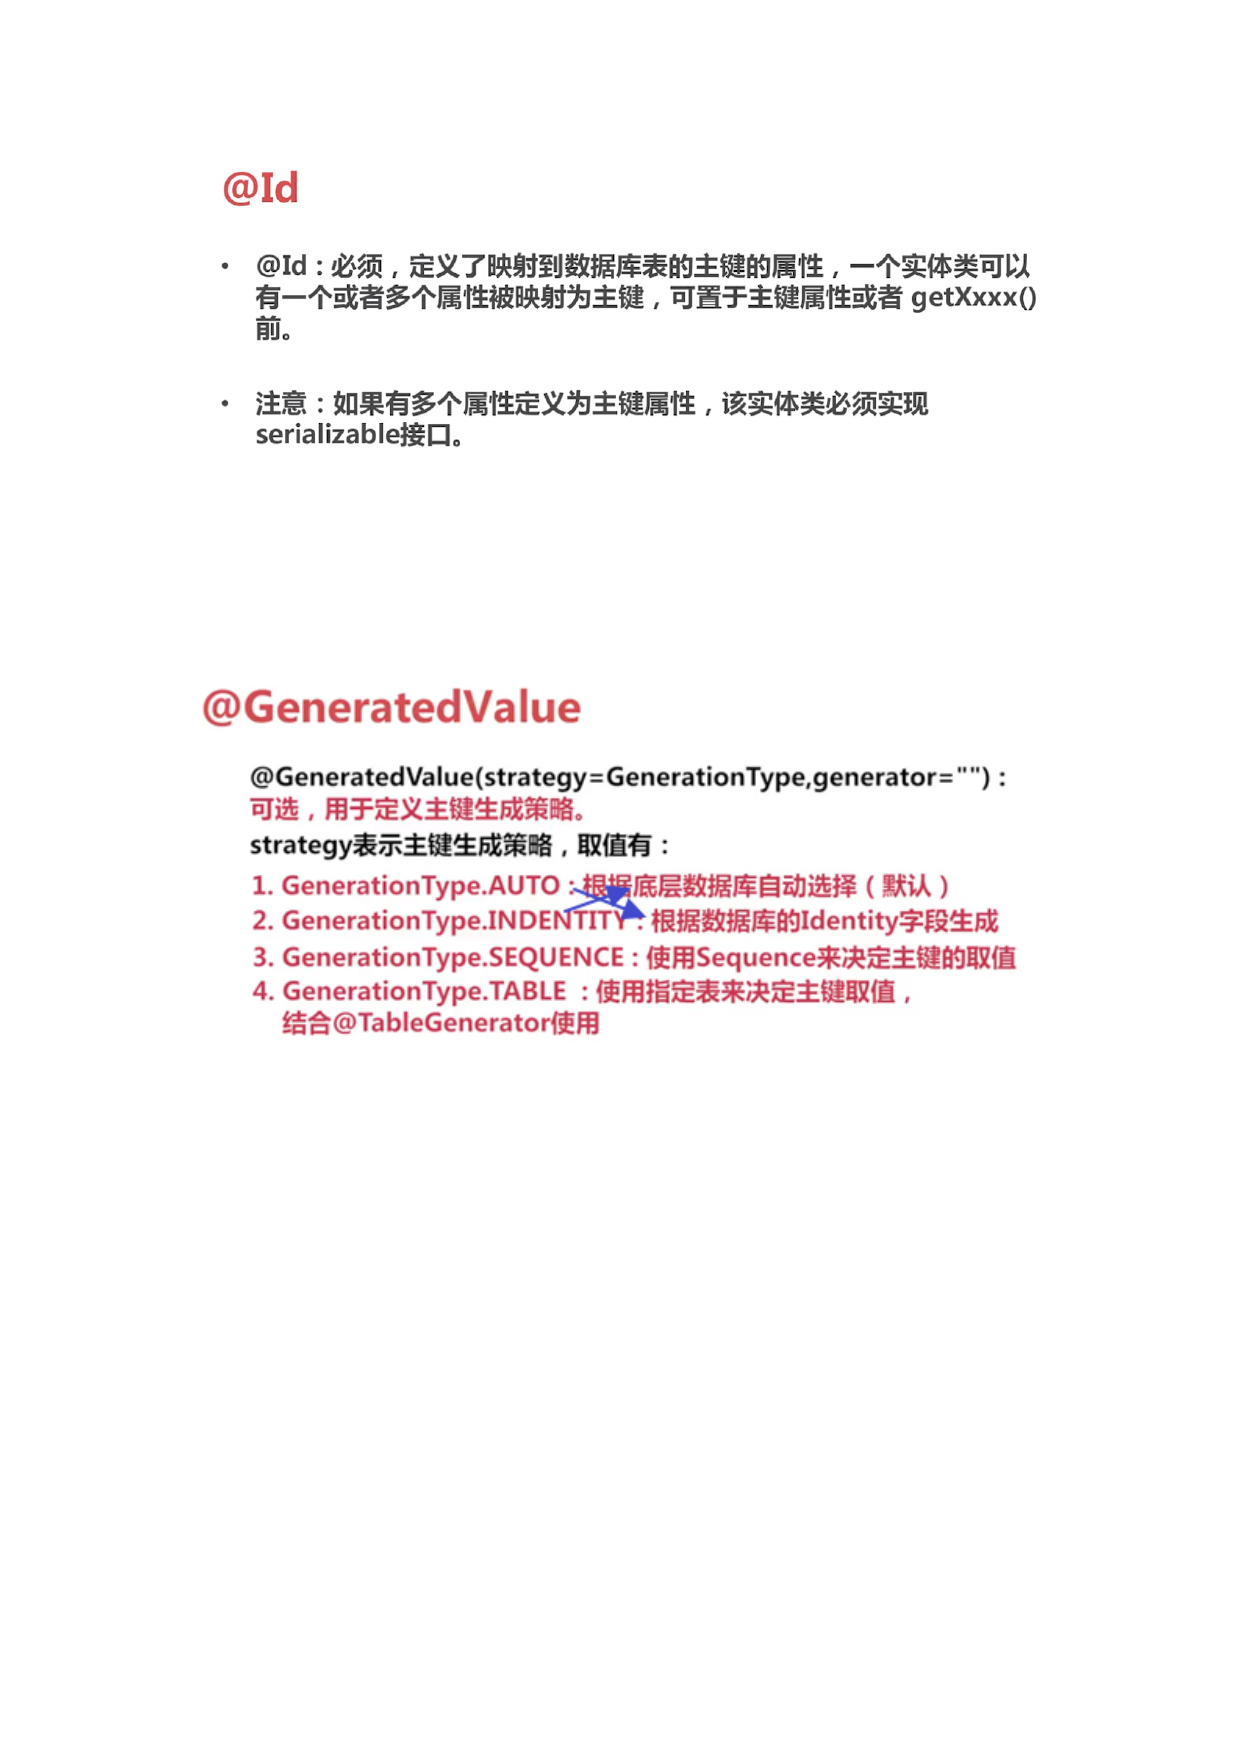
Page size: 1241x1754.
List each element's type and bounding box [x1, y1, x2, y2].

picture [187, 682, 1053, 1059]
picture [187, 162, 1053, 472]
